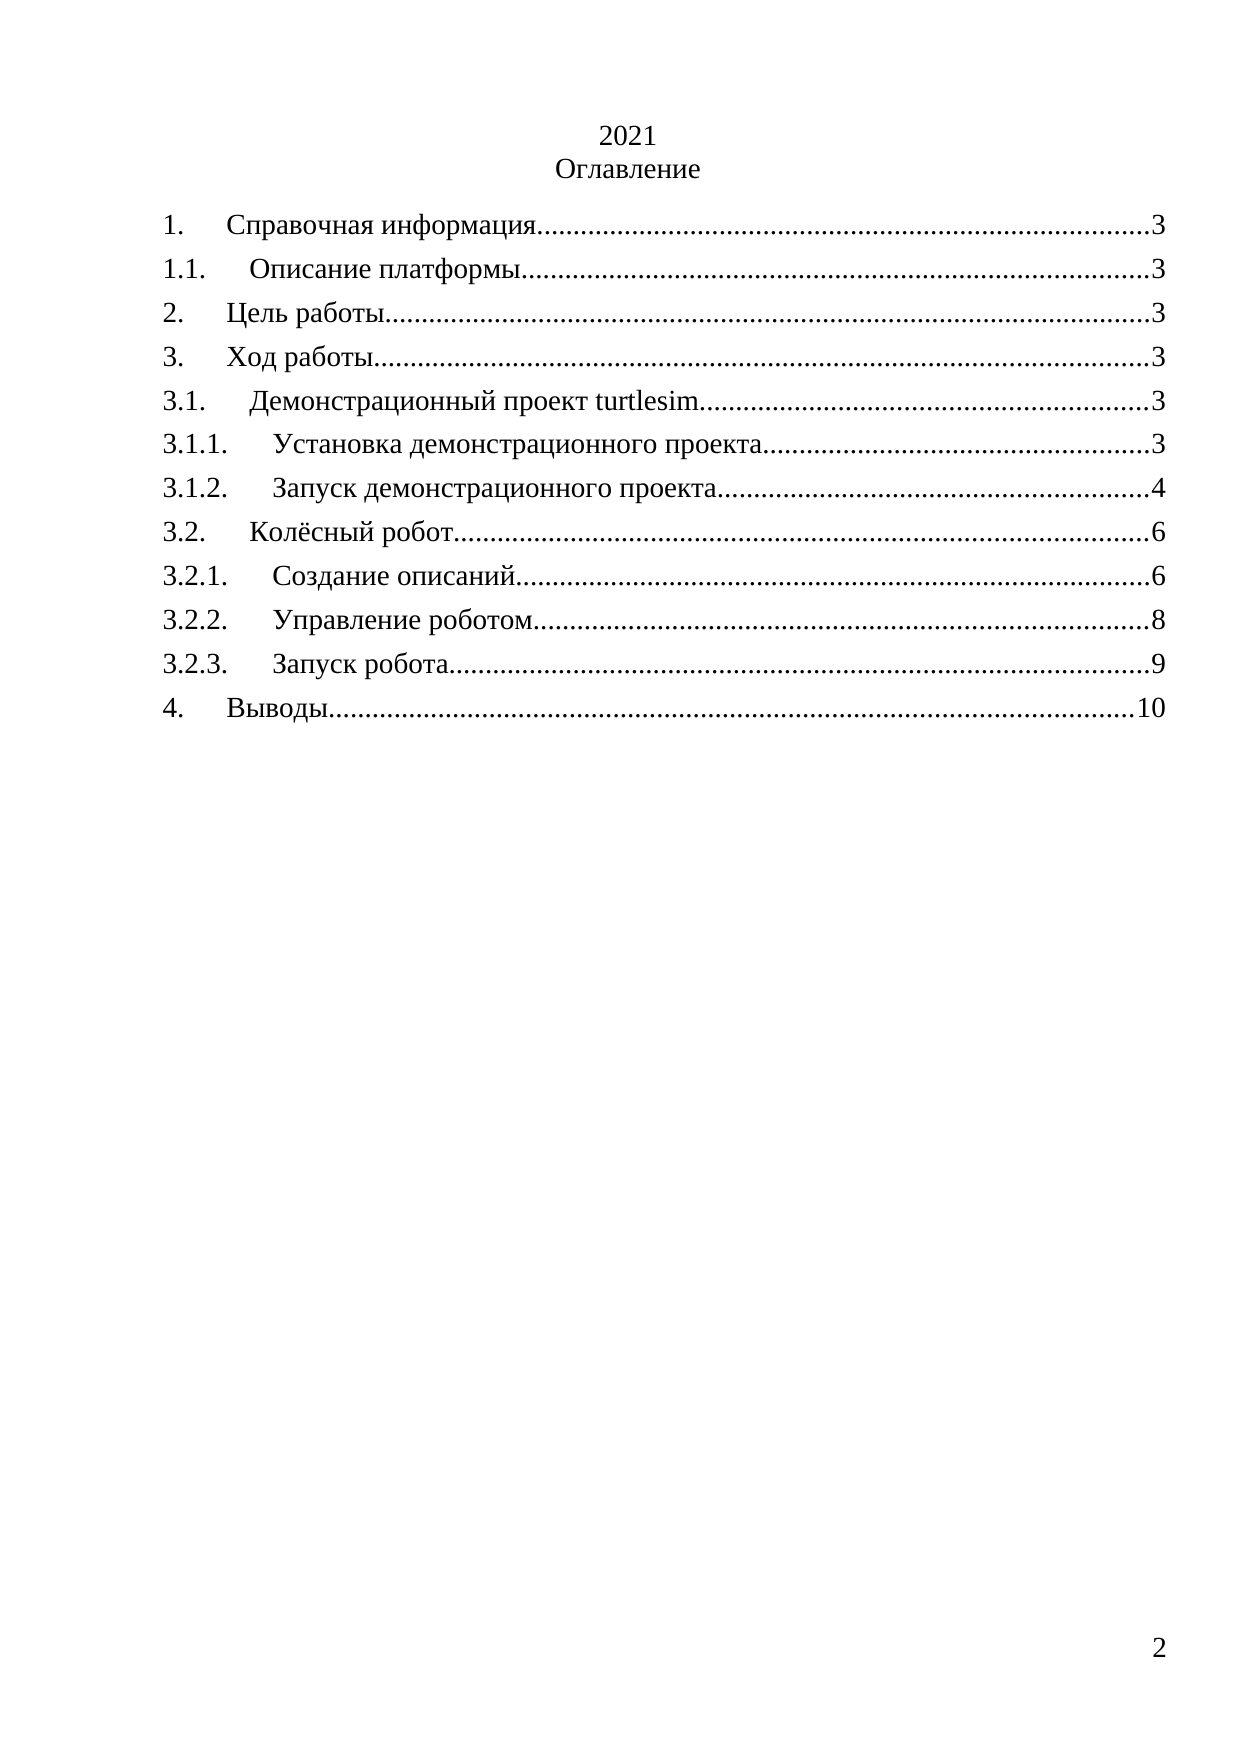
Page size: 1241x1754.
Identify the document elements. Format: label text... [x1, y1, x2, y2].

text 2021 [89, 118, 1167, 152]
